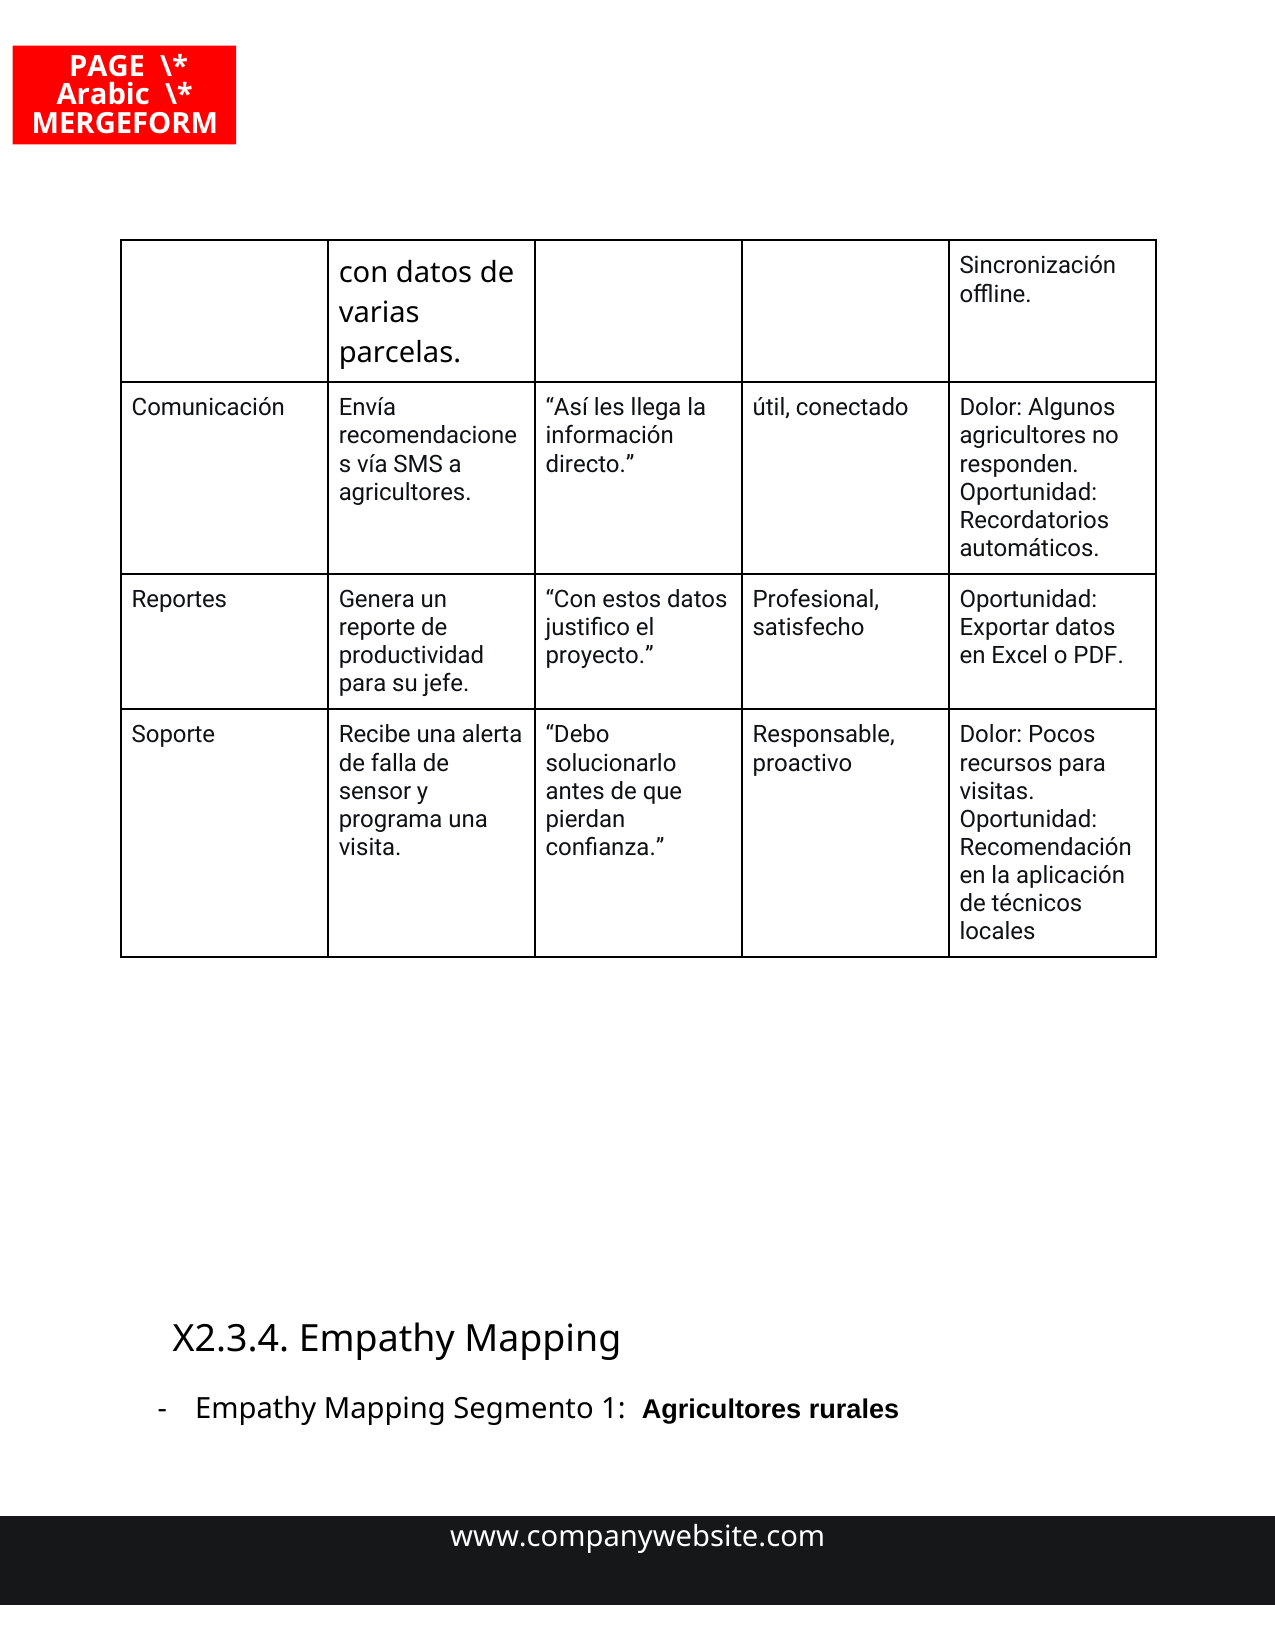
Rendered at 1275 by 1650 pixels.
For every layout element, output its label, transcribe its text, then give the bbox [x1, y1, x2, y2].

subtitle X2.3.4. Empathy Mapping [172, 1311, 1155, 1362]
list Empathy Mapping Segmento 1: Agricultores rurales [157, 1387, 1155, 1427]
